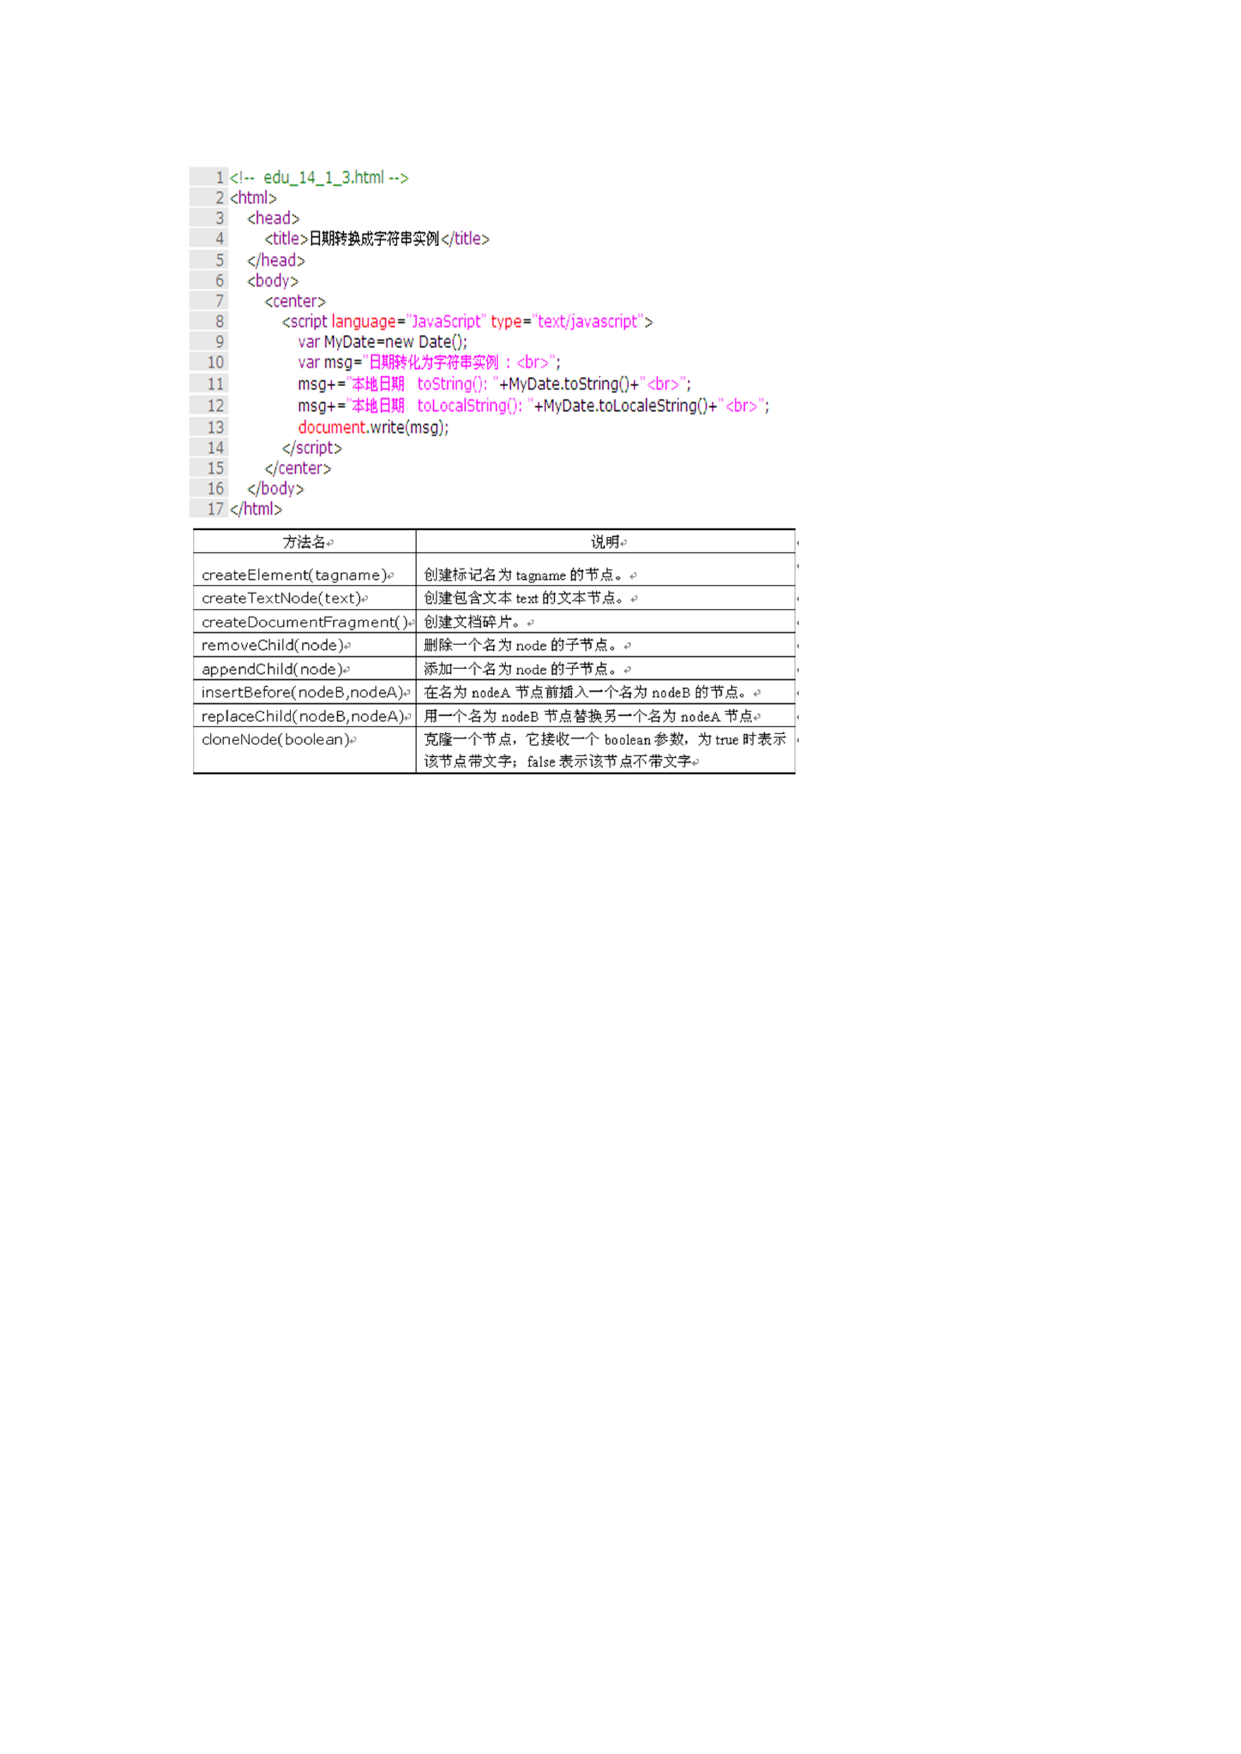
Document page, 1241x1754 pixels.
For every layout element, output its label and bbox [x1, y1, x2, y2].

picture [187, 162, 777, 520]
picture [187, 524, 799, 775]
